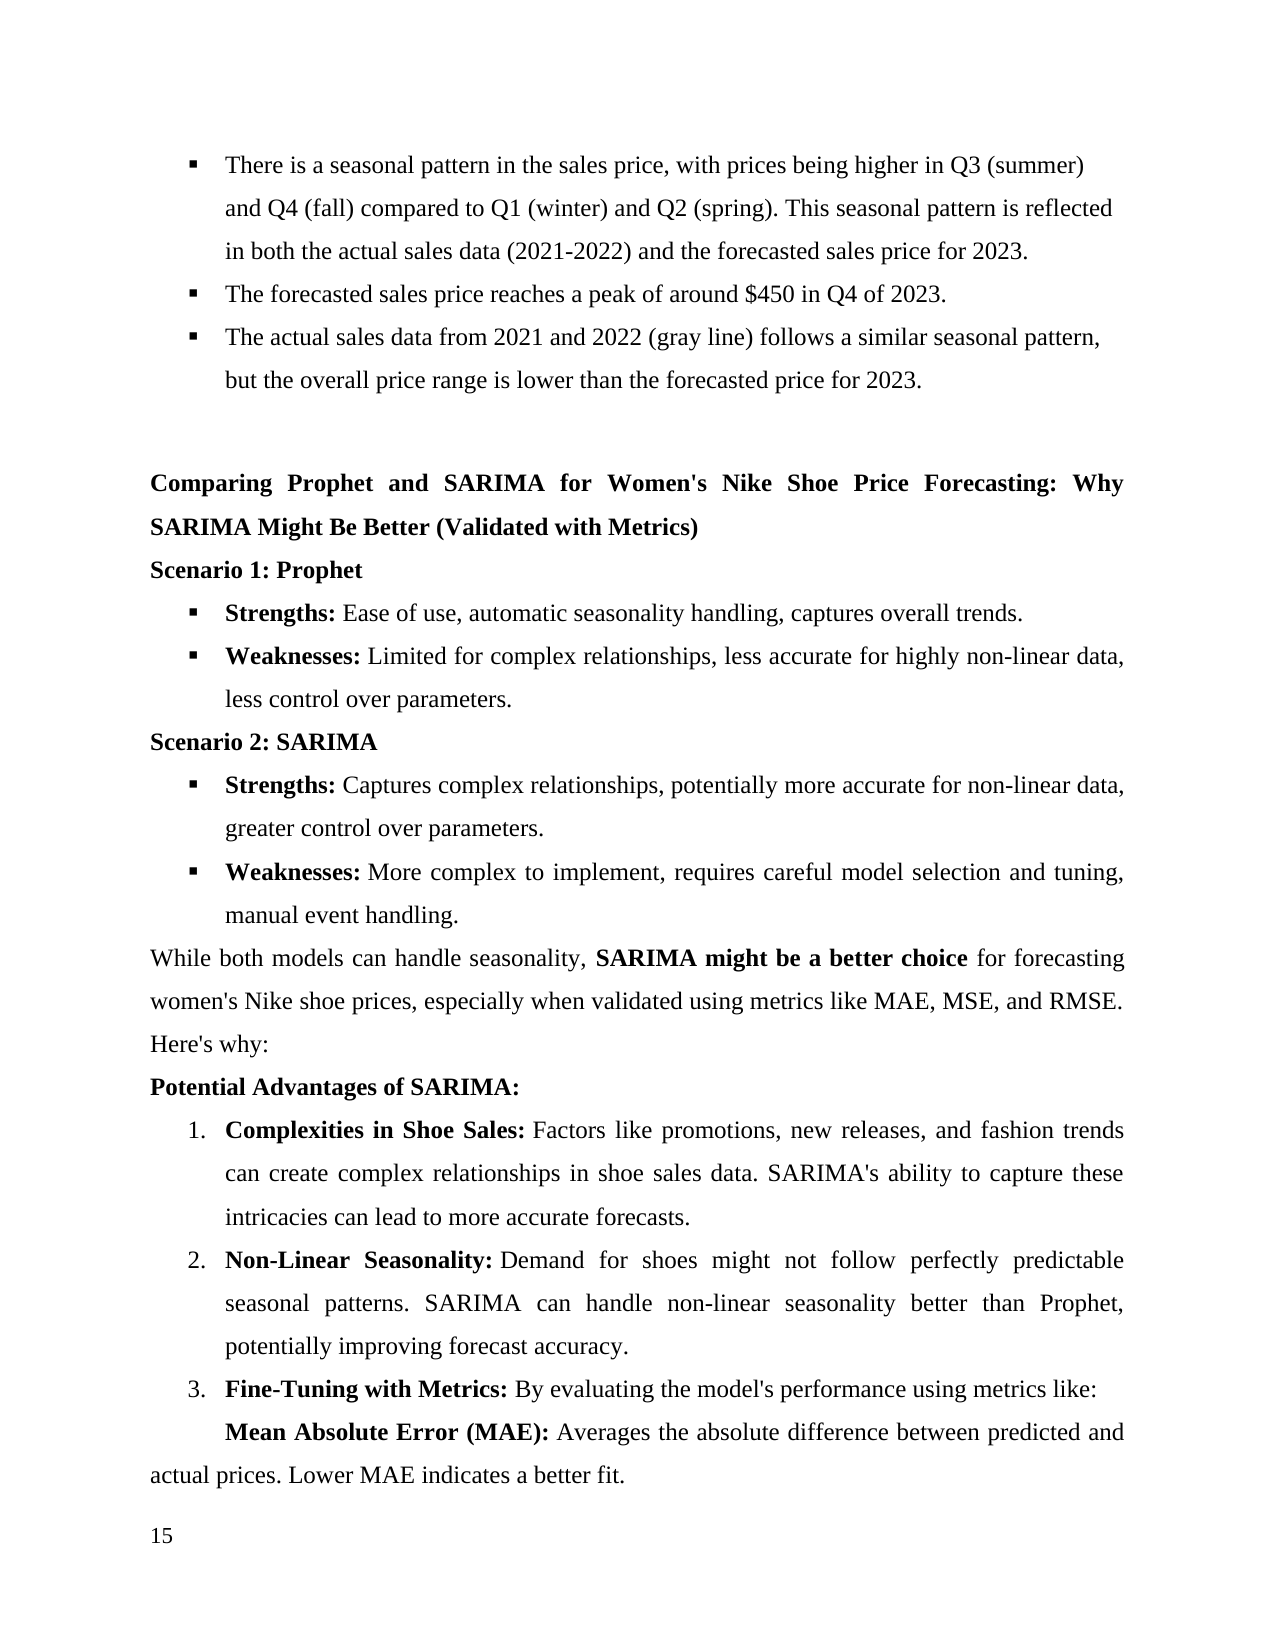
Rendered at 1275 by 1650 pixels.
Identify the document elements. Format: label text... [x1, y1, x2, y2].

list The actual sales data from 2021 and 2022 (gray line) follows a similar seasonal pattern, but the overall price range is lower than the forecasted price for 2023. [187, 322, 1125, 394]
list Weaknesses: Limited for complex relationships, less accurate for highly non-linear data, less control over parameters. [187, 641, 1125, 713]
list Complexities in Shoe Sales: Factors like promotions, new releases, and fashion trends can create complex relationships in shoe sales data. SARIMA's ability to capture these intricacies can lead to more accurate forecasts. [187, 1115, 1125, 1230]
list Fine-Tuning with Metrics: By evaluating the model's performance using metrics like: [187, 1374, 1125, 1403]
list The forecasted sales price reaches a peak of around $450 in Q4 of 2023. [187, 279, 1125, 308]
list There is a seasonal pattern in the sales price, with prices being higher in Q3 (summer) and Q4 (fall) compared to Q1 (winter) and Q2 (spring). This seasonal pattern is reflected in both the actual sales data (2021-2022) and the forecasted sales price for 2023. [187, 150, 1125, 265]
text Scenario 2: SARIMA [150, 727, 1125, 756]
text Potential Advantages of SARIMA: [150, 1072, 1125, 1101]
text Comparing Prophet and SARIMA for Women's Nike Shoe Price Forecasting: Why SARIMA Might Be Better (Validated with Metrics) [150, 468, 1125, 540]
list Mean Absolute Error (MAE): Averages the absolute difference between predicted and actual prices. Lower MAE indicates a better fit. [150, 1417, 1125, 1489]
list Non-Linear Seasonality: Demand for shoes might not follow perfectly predictable seasonal patterns. SARIMA can handle non-linear seasonality better than Prophet, potentially improving forecast accuracy. [187, 1245, 1125, 1360]
list Strengths: Captures complex relationships, potentially more accurate for non-linear data, greater control over parameters. [187, 770, 1125, 842]
list Weaknesses: More complex to implement, requires careful model selection and tuning, manual event handling. [187, 857, 1125, 928]
text While both models can handle seasonality, SARIMA might be a better choice for forecasting women's Nike shoe prices, especially when validated using metrics like MAE, MSE, and RMSE. Here's why: [150, 943, 1125, 1058]
text Scenario 1: Prophet [150, 555, 1125, 583]
list Strengths: Ease of use, automatic seasonality handling, captures overall trends. [187, 598, 1125, 627]
